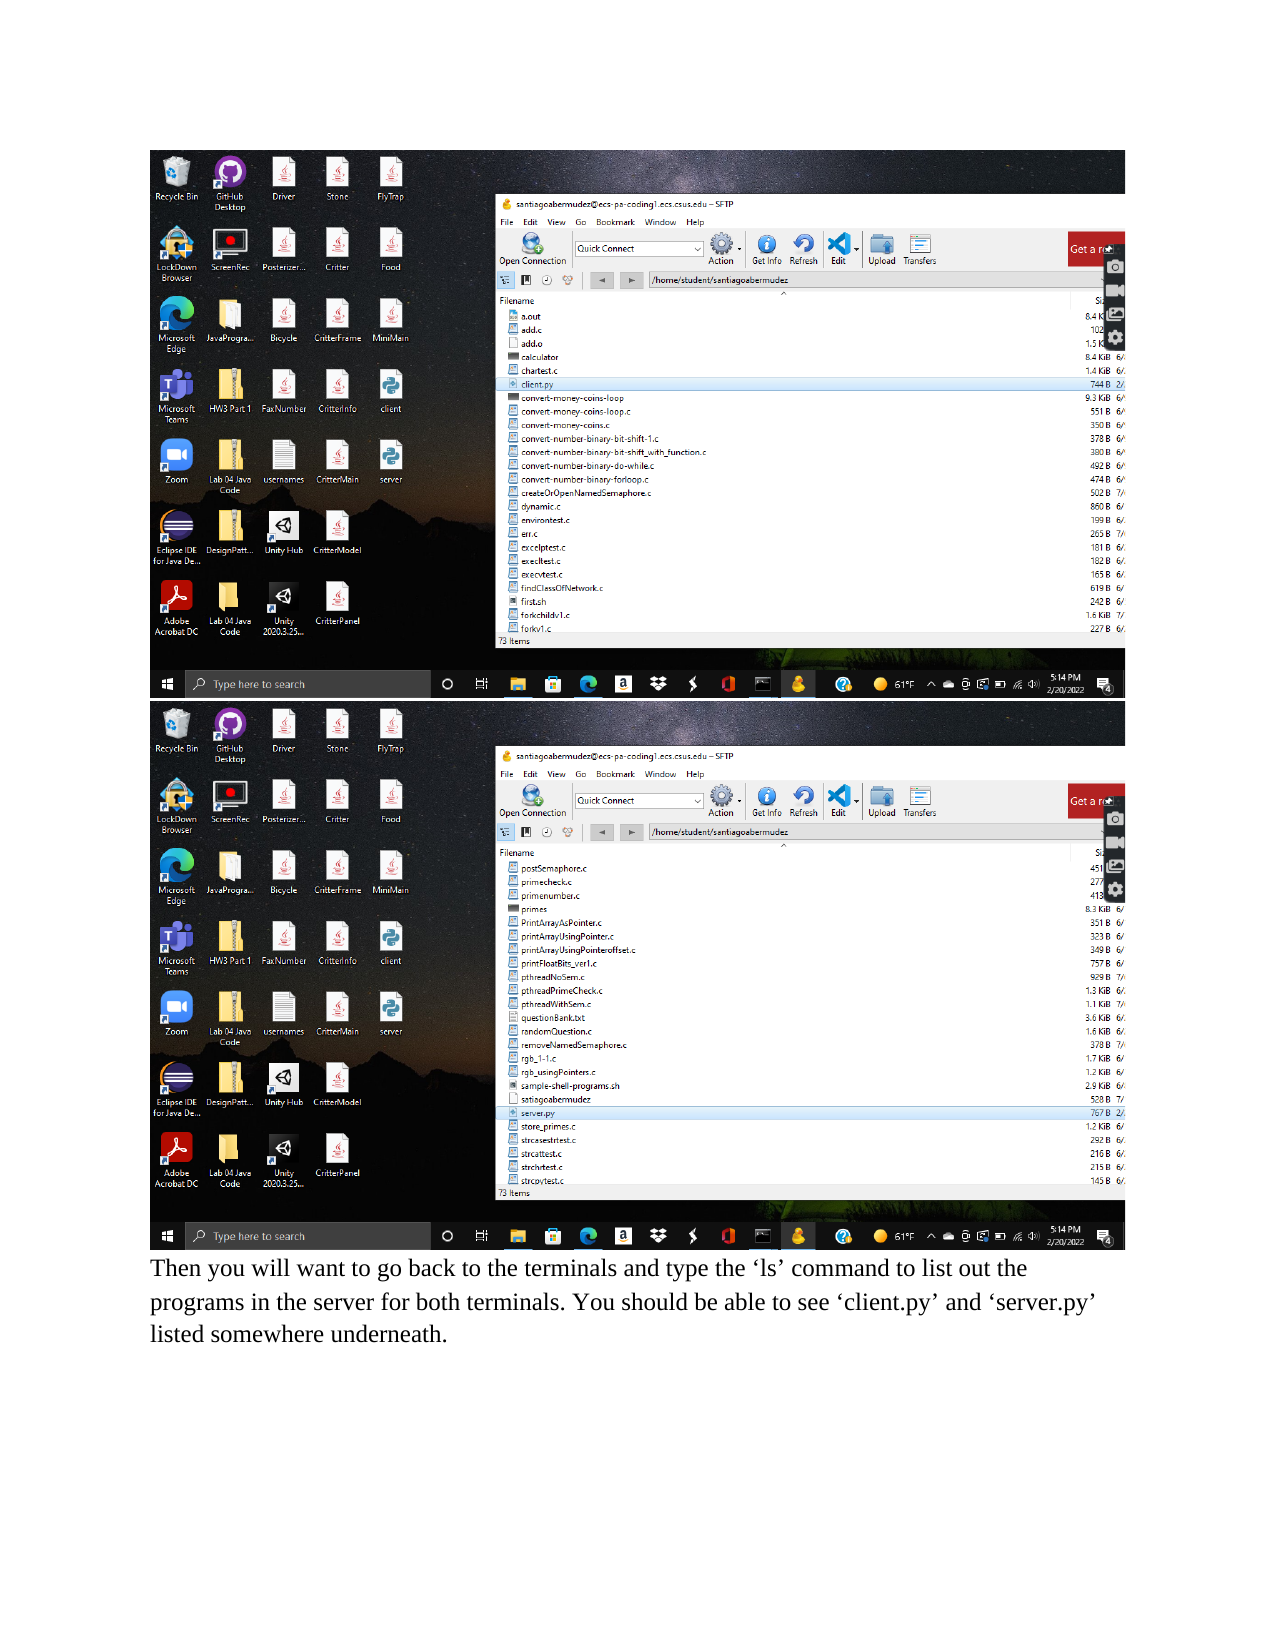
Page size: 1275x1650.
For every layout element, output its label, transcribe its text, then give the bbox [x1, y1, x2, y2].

picture [150, 150, 1125, 698]
text Then you will want to go back to the terminals and type the ‘ls’ command to list out the programs in the server for both terminals. You should be able to see ‘client.py’ and ‘server.py’ listed somewhere underneath. [150, 1253, 1125, 1348]
picture [150, 701, 1125, 1250]
